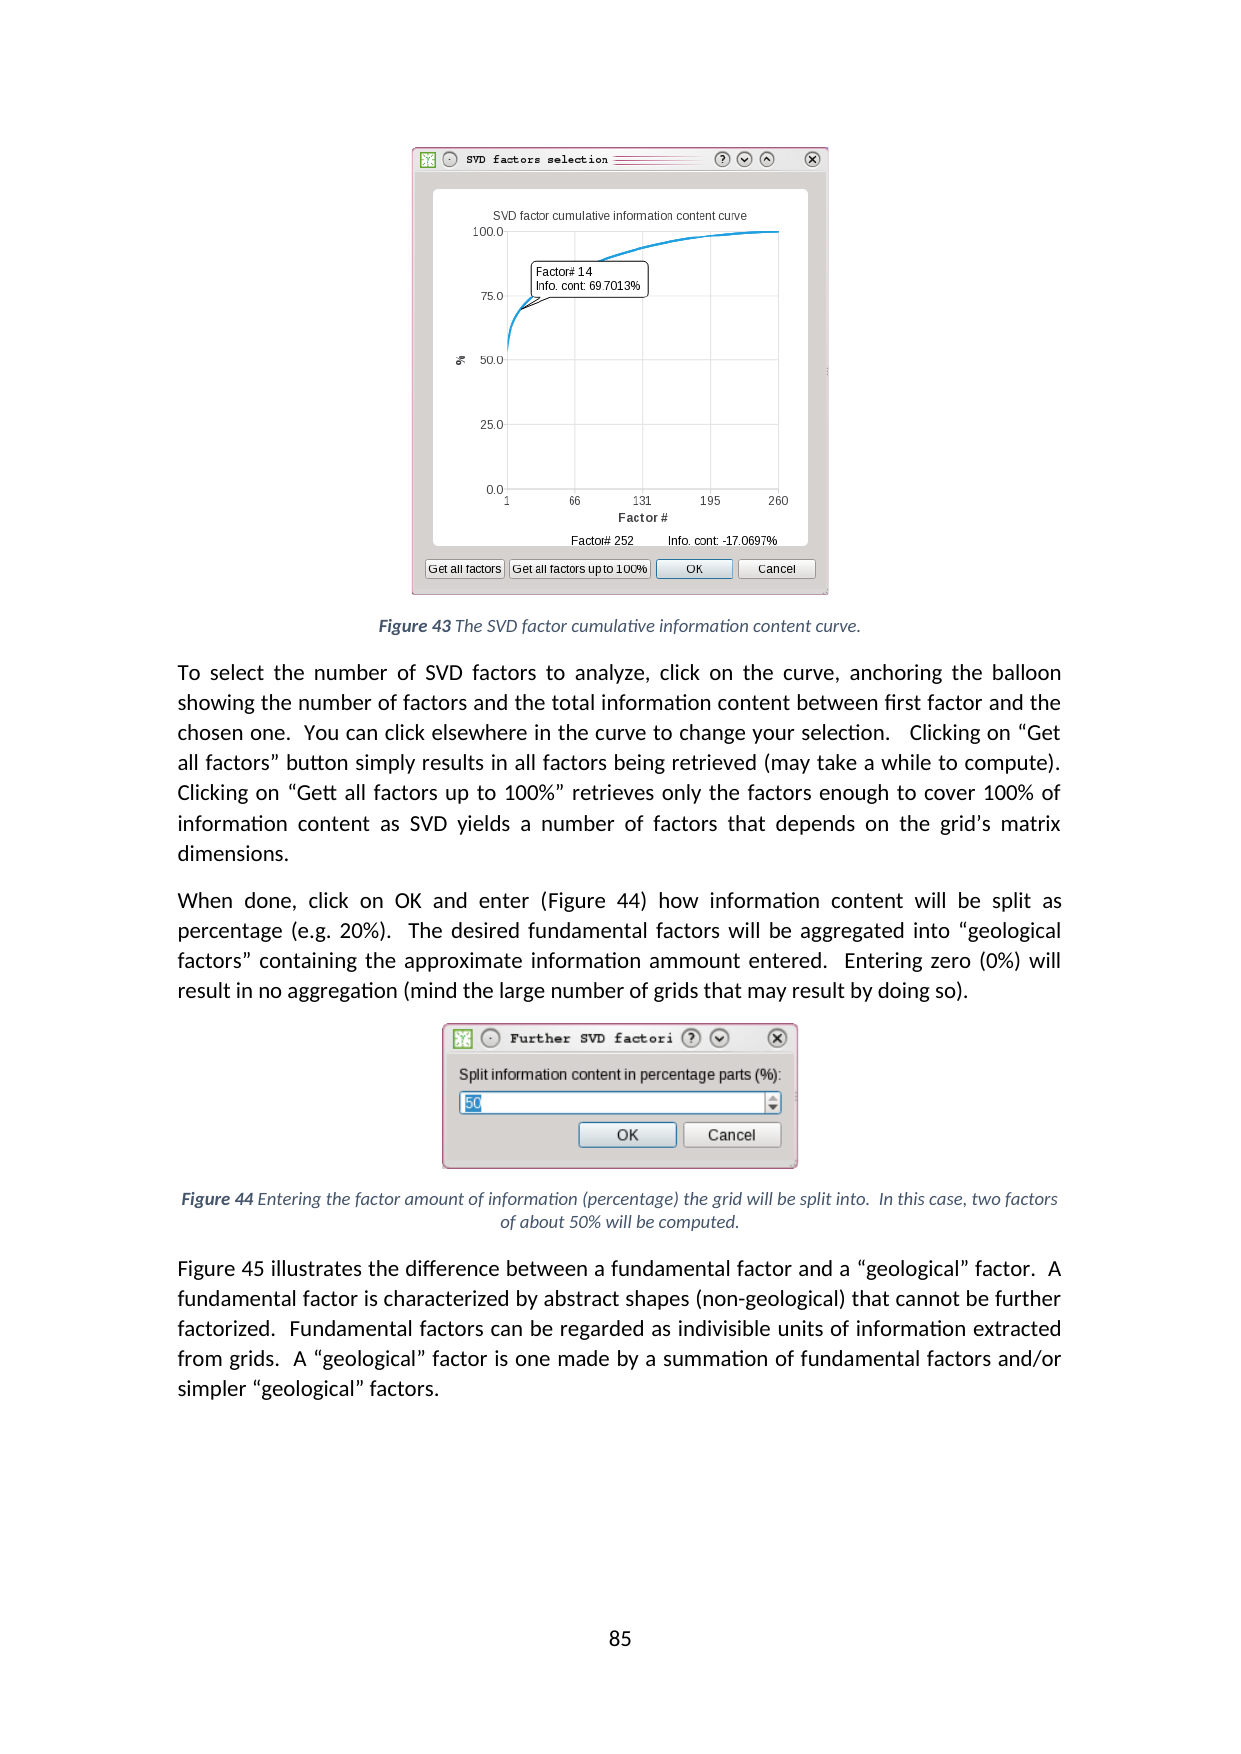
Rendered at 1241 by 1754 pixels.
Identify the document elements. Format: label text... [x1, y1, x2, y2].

text Figure 45 illustrates the difference between a fundamental factor and a “geological” factor. A fundamental factor is characterized by abstract shapes (non-geological) that cannot be further factorized. Fundamental factors can be regarded as indivisible units of information extracted from grids. A “geological” factor is one made by a summation of fundamental factors and/or simpler “geological” factors. [177, 1254, 1063, 1402]
text Figure 44 Entering the factor amount of information (percentage) the grid will be split into. In this case, two factors of about 50% will be computed. [177, 1187, 1063, 1233]
text Figure 43 The SVD factor cumulative information content curve. [177, 614, 1063, 637]
picture [442, 1023, 799, 1169]
text When done, click on OK and enter (Figure 44) how information content will be split as percentage (e.g. 20%). The desired fundamental factors will be aggregated into “geological factors” containing the approximate information ammount entered. Entering zero (0%) will result in no aggregation (mind the large number of grids that may result by doing so). [177, 886, 1063, 1004]
text To select the number of SVD factors to analyze, click on the curve, anchoring the balloon showing the number of factors and the total information content between first factor and the chosen one. You can click elsewhere in the curve to change your selection. Clicking on “Get all factors” button simply results in all factors being retrieved (may take a while to compute). Clicking on “Gett all factors up to 100%” retrieves only the factors enough to cover 100% of information content as SVD yields a number of factors that depends on the grid’s matrix dimensions. [177, 658, 1063, 867]
picture [411, 147, 829, 595]
